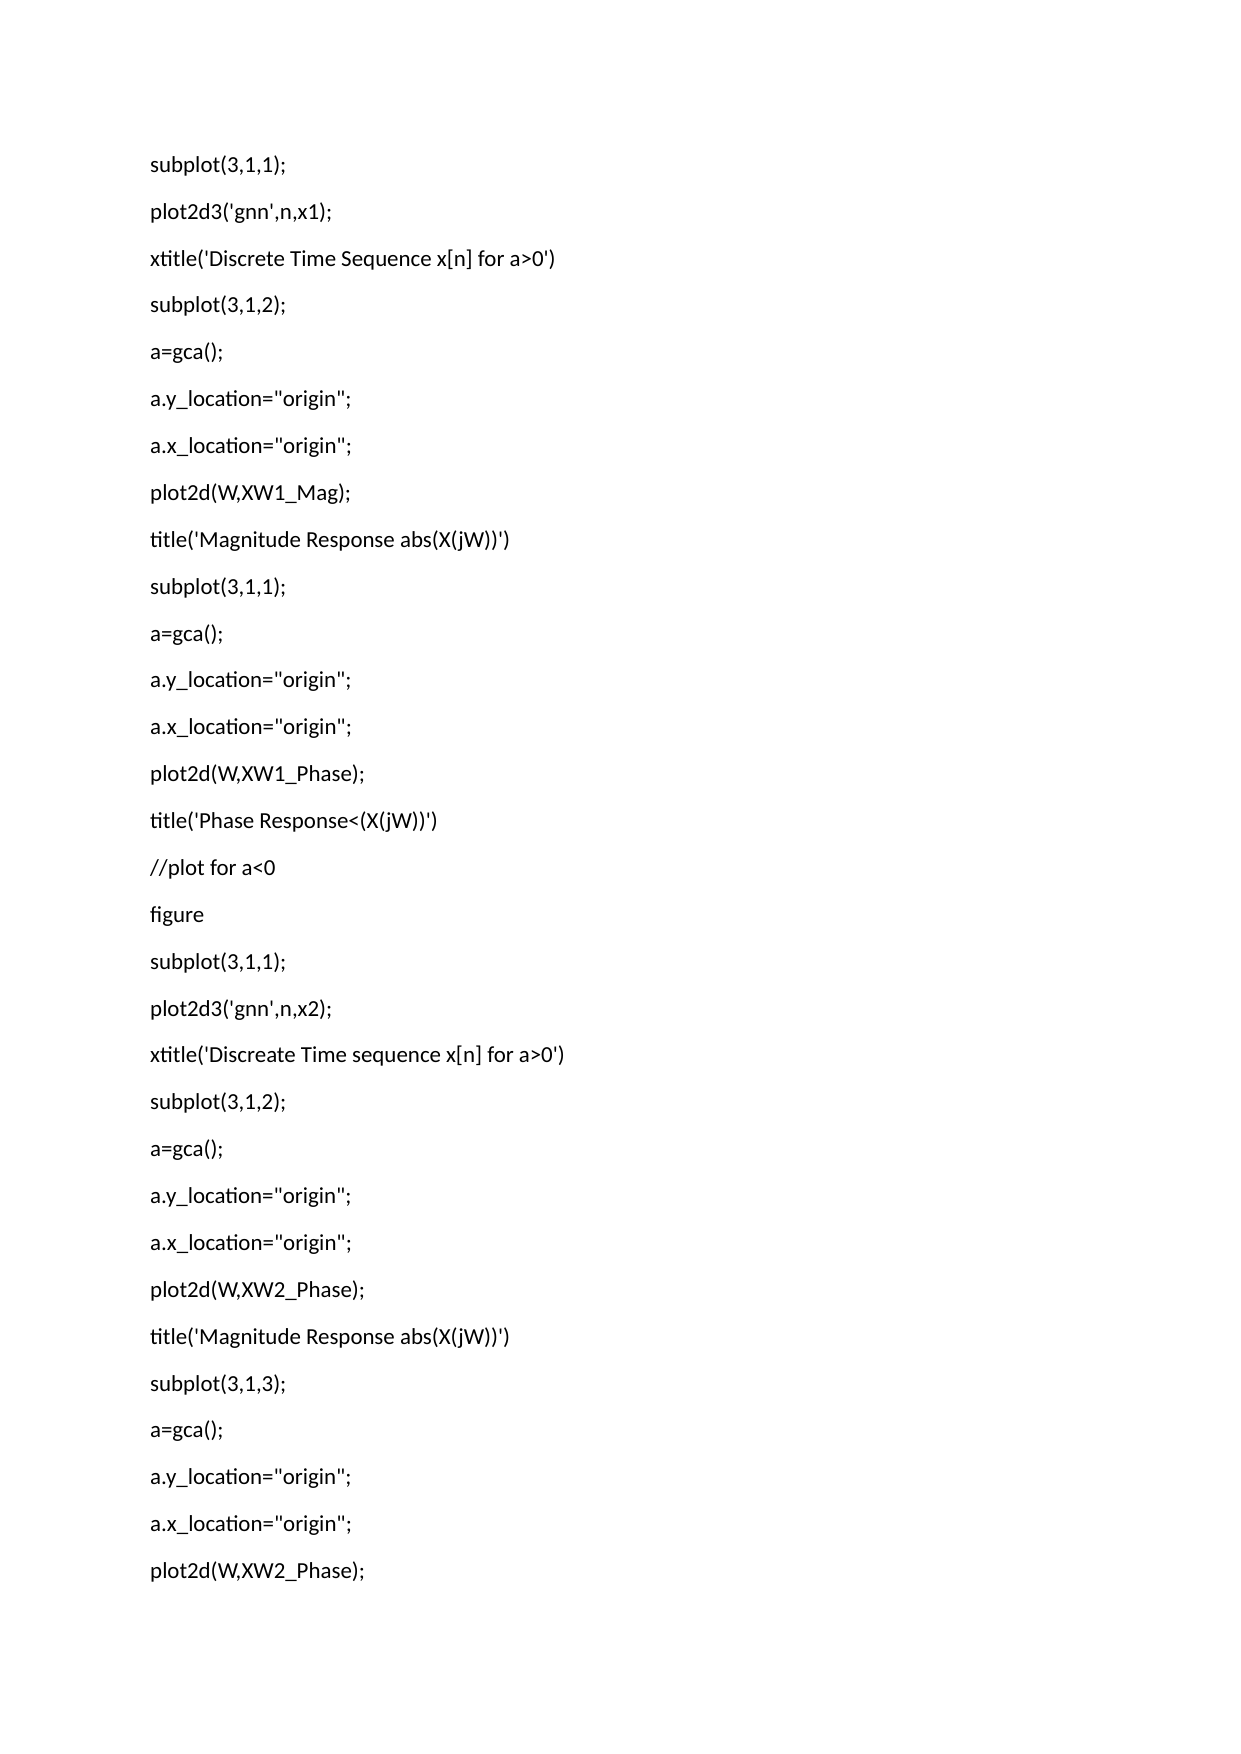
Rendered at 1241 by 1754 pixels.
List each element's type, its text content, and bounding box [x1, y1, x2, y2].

text a.x_location="origin"; [150, 1228, 1090, 1256]
text title('Magnitude Response abs(X(jW))') [150, 1322, 1090, 1350]
text a=gca(); [150, 1134, 1090, 1162]
text subplot(3,1,3); [150, 1369, 1090, 1397]
text a.x_location="origin"; [150, 712, 1090, 741]
text subplot(3,1,2); [150, 1087, 1090, 1116]
text a.y_location="origin"; [150, 666, 1090, 694]
text a=gca(); [150, 337, 1090, 366]
text a.y_location="origin"; [150, 384, 1090, 412]
text a=gca(); [150, 619, 1090, 647]
text plot2d3('gnn',n,x2); [150, 994, 1090, 1022]
text subplot(3,1,2); [150, 291, 1090, 319]
text a.x_location="origin"; [150, 431, 1090, 459]
text title('Phase Response<(X(jW))') [150, 806, 1090, 834]
text //plot for a<0 [150, 853, 1090, 881]
text a.y_location="origin"; [150, 1462, 1090, 1491]
text xtitle('Discreate Time sequence x[n] for a>0') [150, 1041, 1090, 1069]
text a.y_location="origin"; [150, 1181, 1090, 1209]
text xtitle('Discrete Time Sequence x[n] for a>0') [150, 244, 1090, 272]
text subplot(3,1,1); [150, 947, 1090, 975]
text a.x_location="origin"; [150, 1509, 1090, 1537]
text plot2d3('gnn',n,x1); [150, 197, 1090, 225]
text plot2d(W,XW2_Phase); [150, 1556, 1090, 1584]
text a=gca(); [150, 1416, 1090, 1444]
text subplot(3,1,1); [150, 572, 1090, 600]
text plot2d(W,XW1_Phase); [150, 759, 1090, 787]
text plot2d(W,XW2_Phase); [150, 1275, 1090, 1303]
text title('Magnitude Response abs(X(jW))') [150, 525, 1090, 553]
text figure [150, 900, 1090, 928]
text plot2d(W,XW1_Mag); [150, 478, 1090, 506]
text subplot(3,1,1); [150, 150, 1090, 178]
